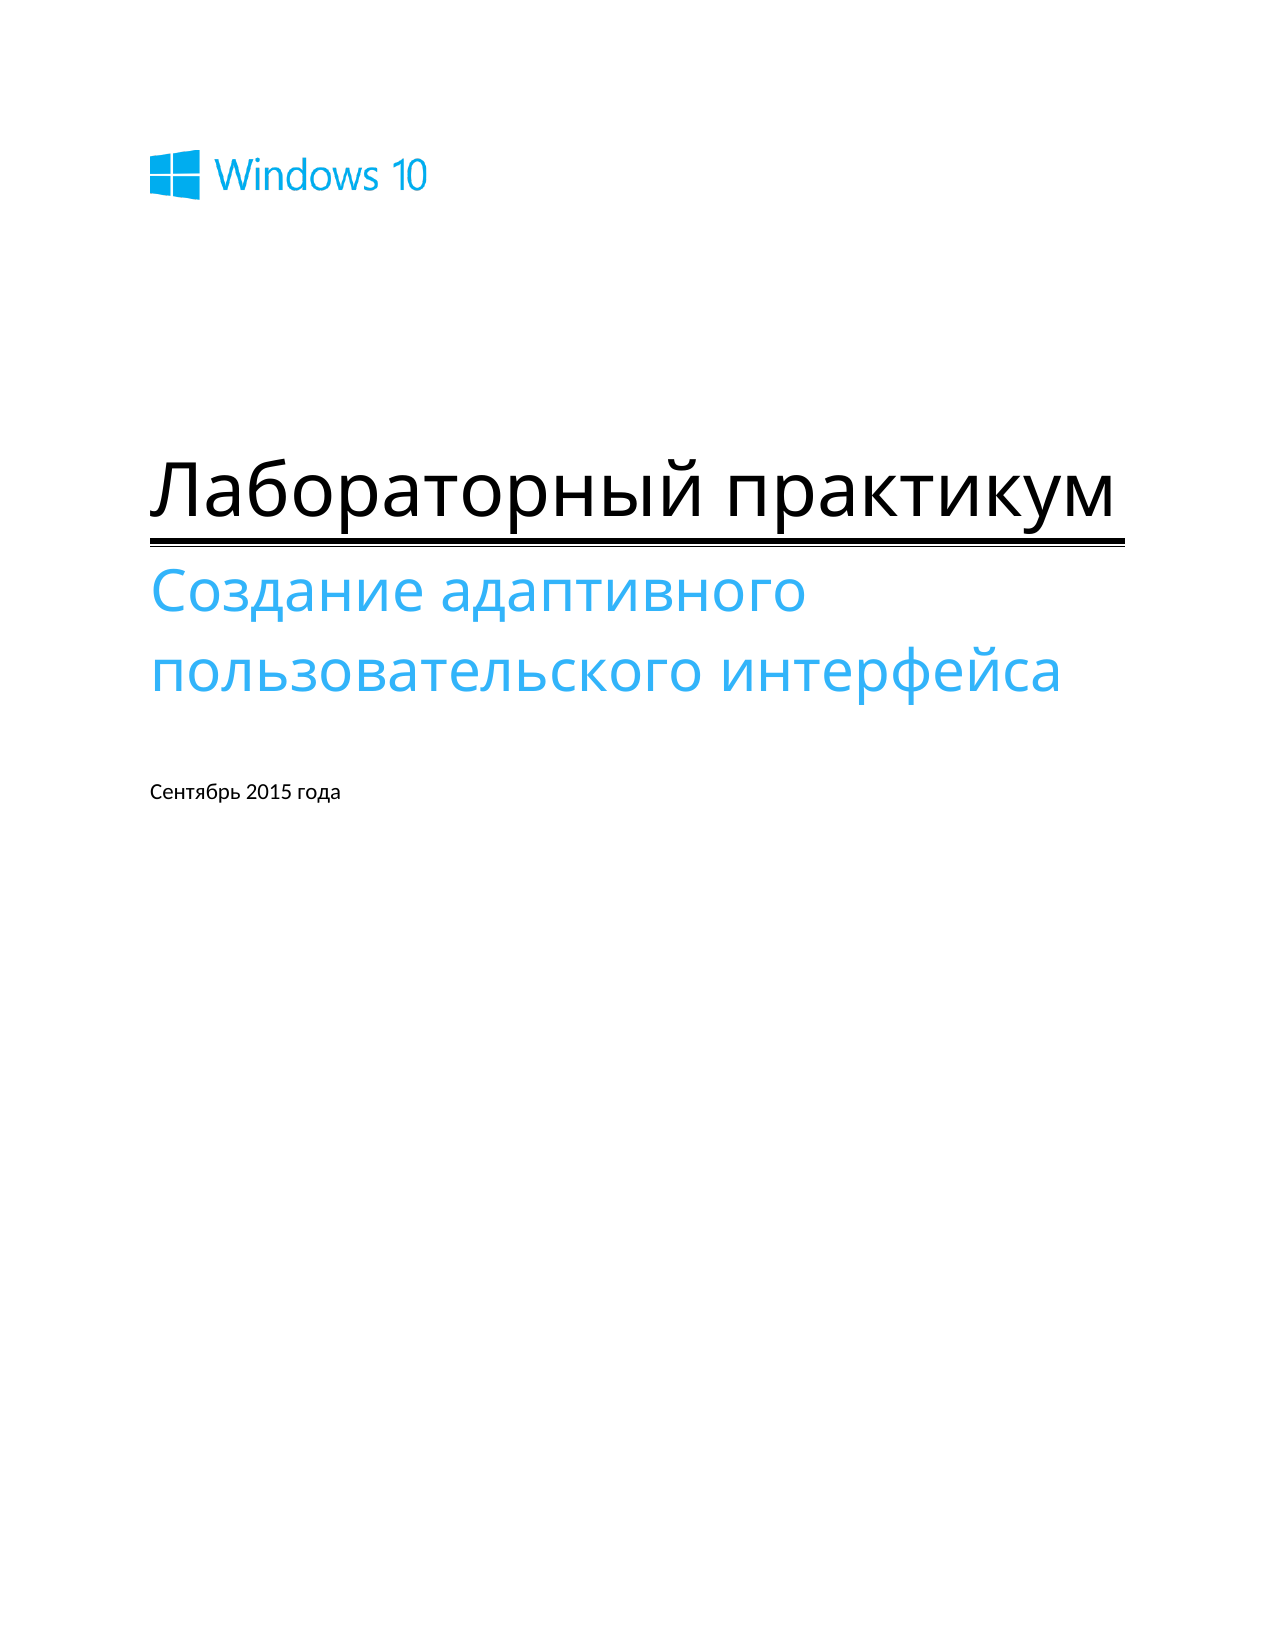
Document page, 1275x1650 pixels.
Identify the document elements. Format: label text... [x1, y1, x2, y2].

title Лабораторный практикум [150, 436, 1125, 538]
text Сентябрь 2015 года [150, 777, 1125, 805]
picture [150, 150, 427, 200]
picture [412, 162, 423, 187]
text Создание адаптивного пользовательского интерфейса [150, 547, 1125, 708]
